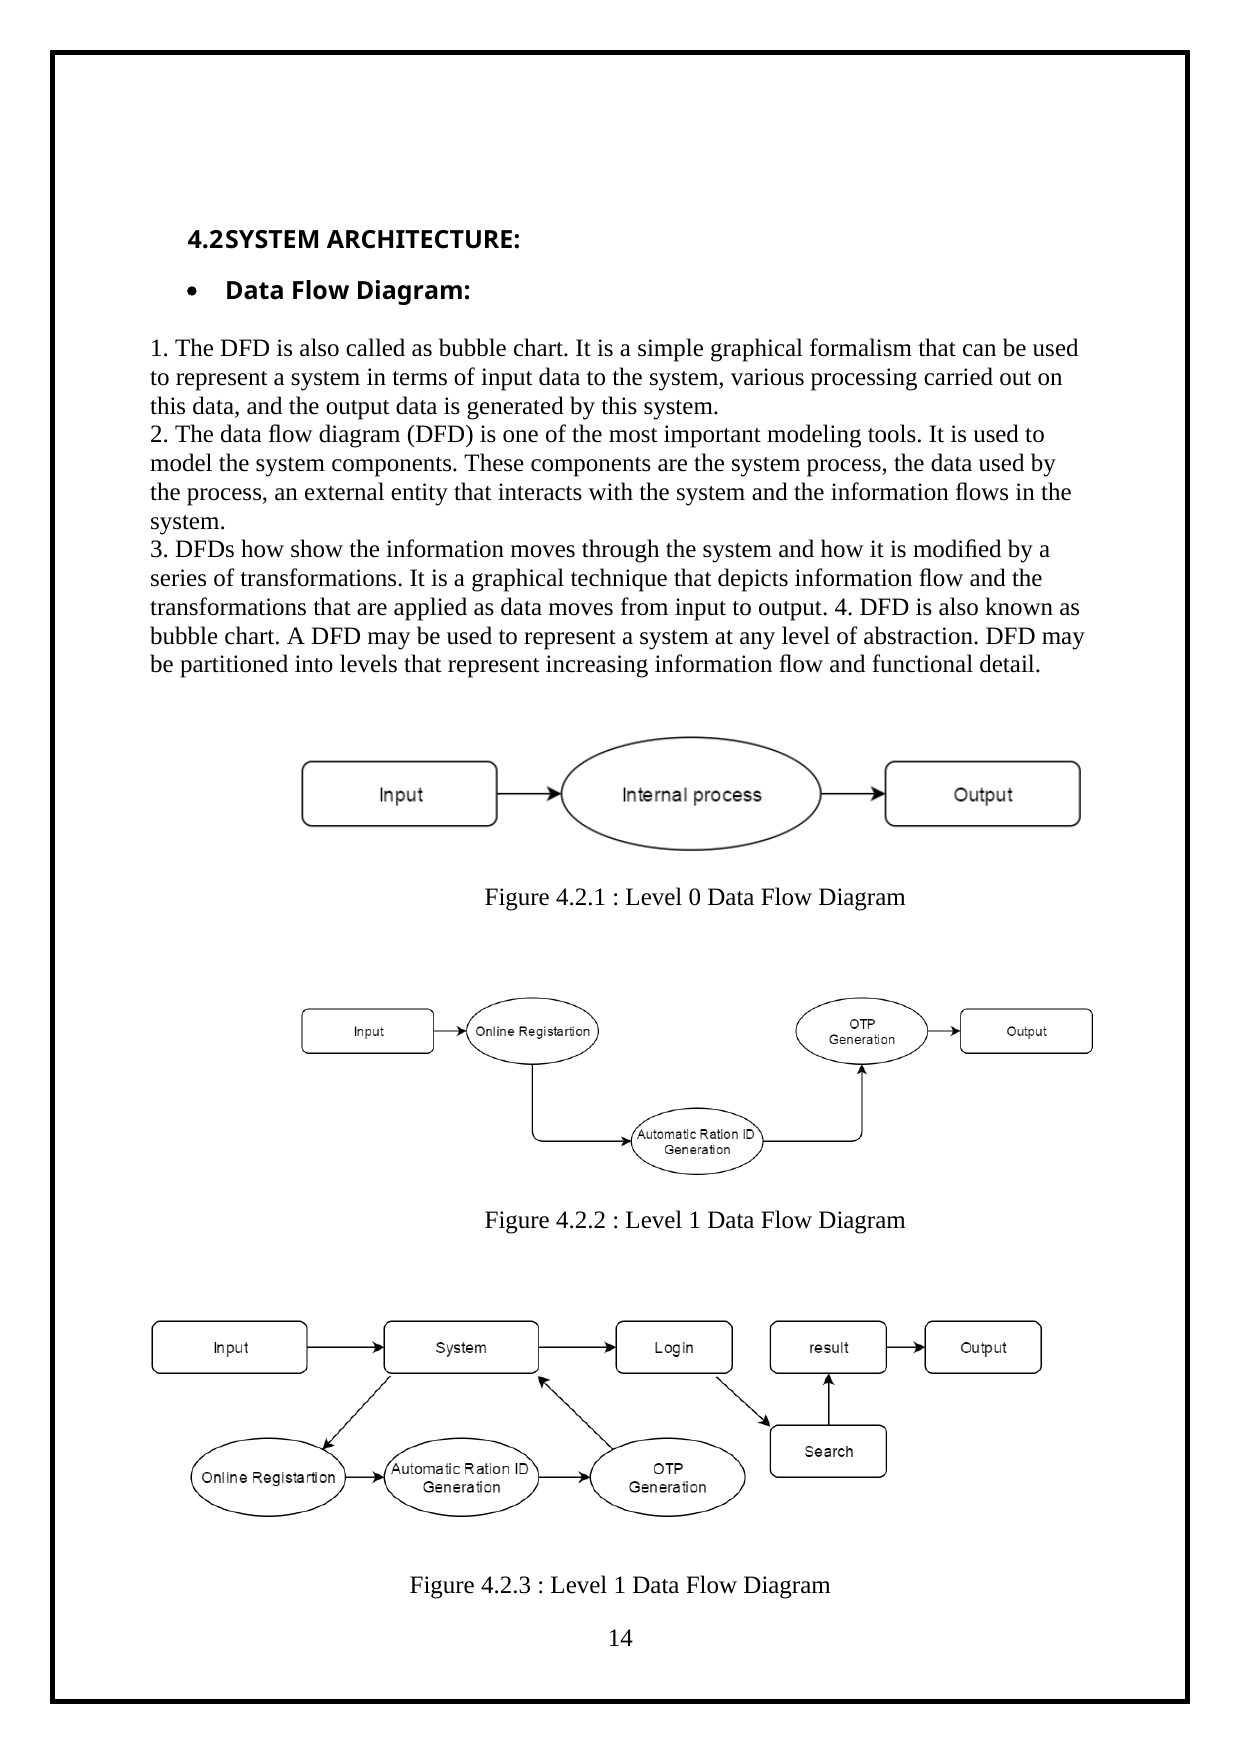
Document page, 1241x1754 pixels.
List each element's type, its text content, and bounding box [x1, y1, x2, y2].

text 3. DFDs how show the information moves through the system and how it is modiﬁed by a series of transformations. It is a graphical technique that depicts information ﬂow and the transformations that are applied as data moves from input to output. 4. DFD is also known as bubble chart. A DFD may be used to represent a system at any level of abstraction. DFD may be partitioned into levels that represent increasing information ﬂow and functional detail. [150, 534, 1090, 678]
text Figure 4.2.3 : Level 1 Data Flow Diagram [150, 1570, 1090, 1599]
list Figure 4.2.1 : Level 0 Data Flow Diagram [300, 882, 1090, 911]
list Data Flow Diagram: [187, 273, 1090, 307]
text 2. The data ﬂow diagram (DFD) is one of the most important modeling tools. It is used to model the system components. These components are the system process, the data used by the process, an external entity that interacts with the system and the information ﬂows in the system. [150, 419, 1090, 534]
list Figure 4.2.2 : Level 1 Data Flow Diagram [300, 1205, 1090, 1233]
list SYSTEM ARCHITECTURE: [187, 222, 1090, 256]
text 1. The DFD is also called as bubble chart. It is a simple graphical formalism that can be used to represent a system in terms of input data to the system, various processing carried out on this data, and the output data is generated by this system. [150, 333, 1090, 419]
